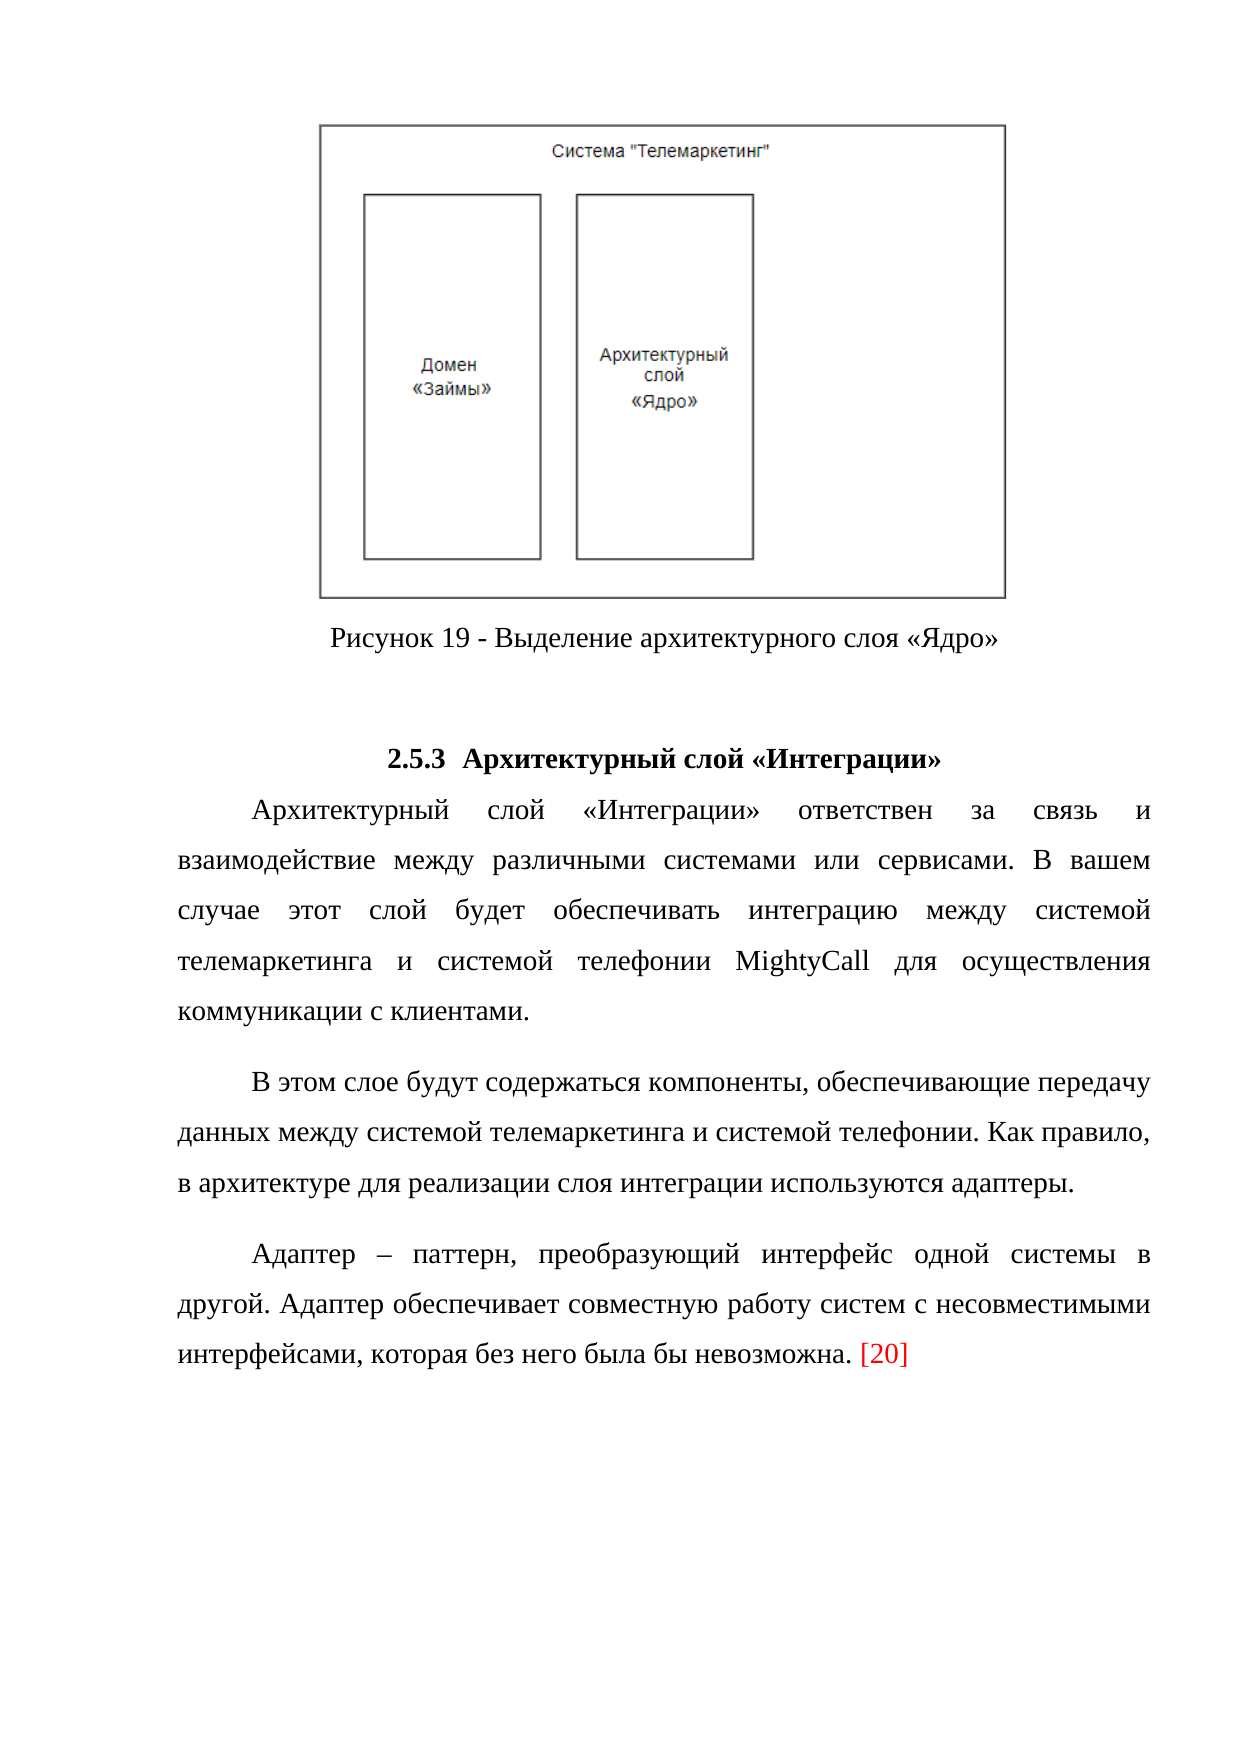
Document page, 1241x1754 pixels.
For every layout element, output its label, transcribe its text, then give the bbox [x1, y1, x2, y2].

text Рисунок 19 - Выделение архитектурного слоя «Ядро» [177, 620, 1152, 654]
text В этом слое будут содержаться компоненты, обеспечивающие передачу данных между системой телемаркетинга и системой телефонии. Как правило, в архитектуре для реализации слоя интеграции используются адаптеры. [177, 1064, 1152, 1198]
text Адаптер – паттерн, преобразующий интерфейс одной системы в другой. Адаптер обеспечивает совместную работу систем с несовместимыми интерфейсами, которая без него была бы невозможна. [20] [177, 1236, 1152, 1370]
text Архитектурный слой «Интеграции» ответствен за связь и взаимодействие между различными системами или сервисами. В вашем случае этот слой будет обеспечивать интеграцию между системой телемаркетинга и системой телефонии MightyCall для осуществления коммуникации с клиентами. [177, 792, 1152, 1027]
picture [314, 118, 1015, 604]
subtitle Архитектурный слой «Интеграции» [177, 742, 1152, 775]
